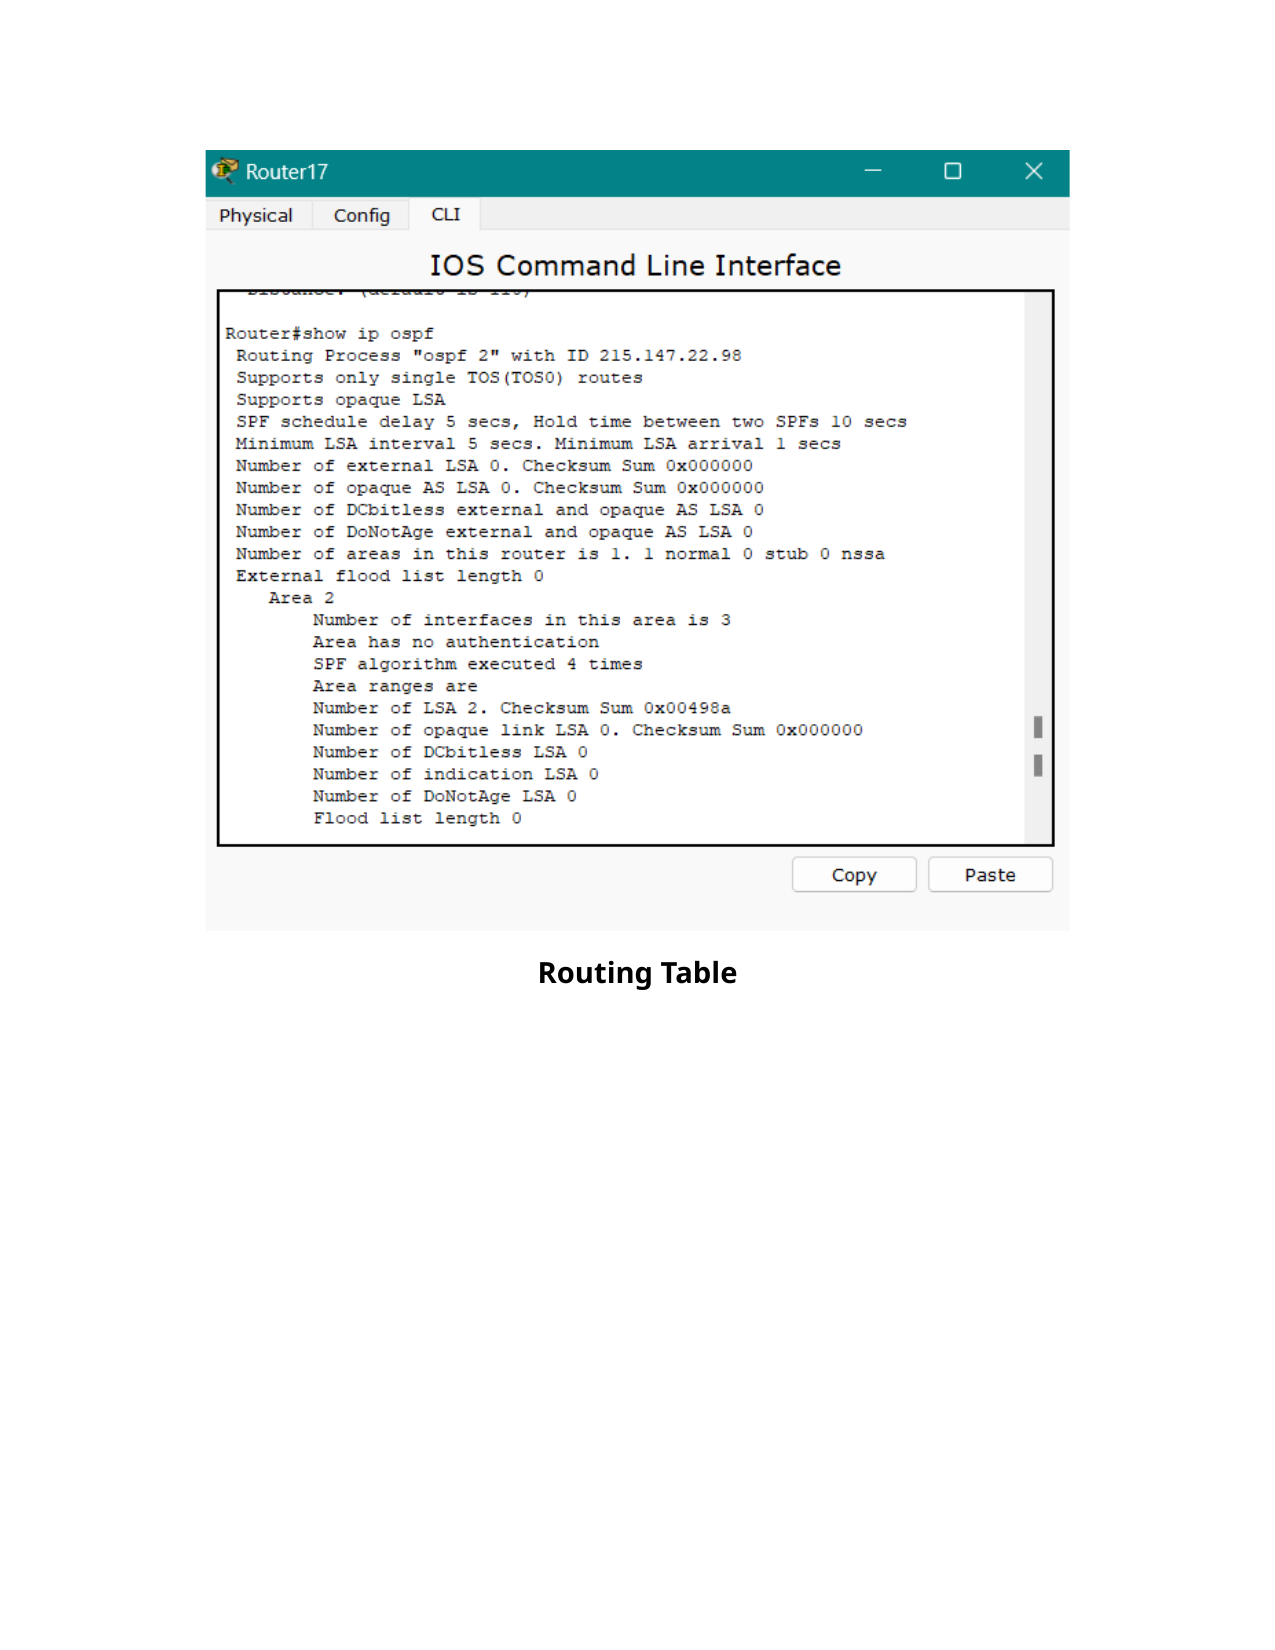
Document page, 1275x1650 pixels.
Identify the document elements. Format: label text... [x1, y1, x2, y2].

picture [205, 150, 1070, 931]
text Routing Table [150, 952, 1125, 992]
